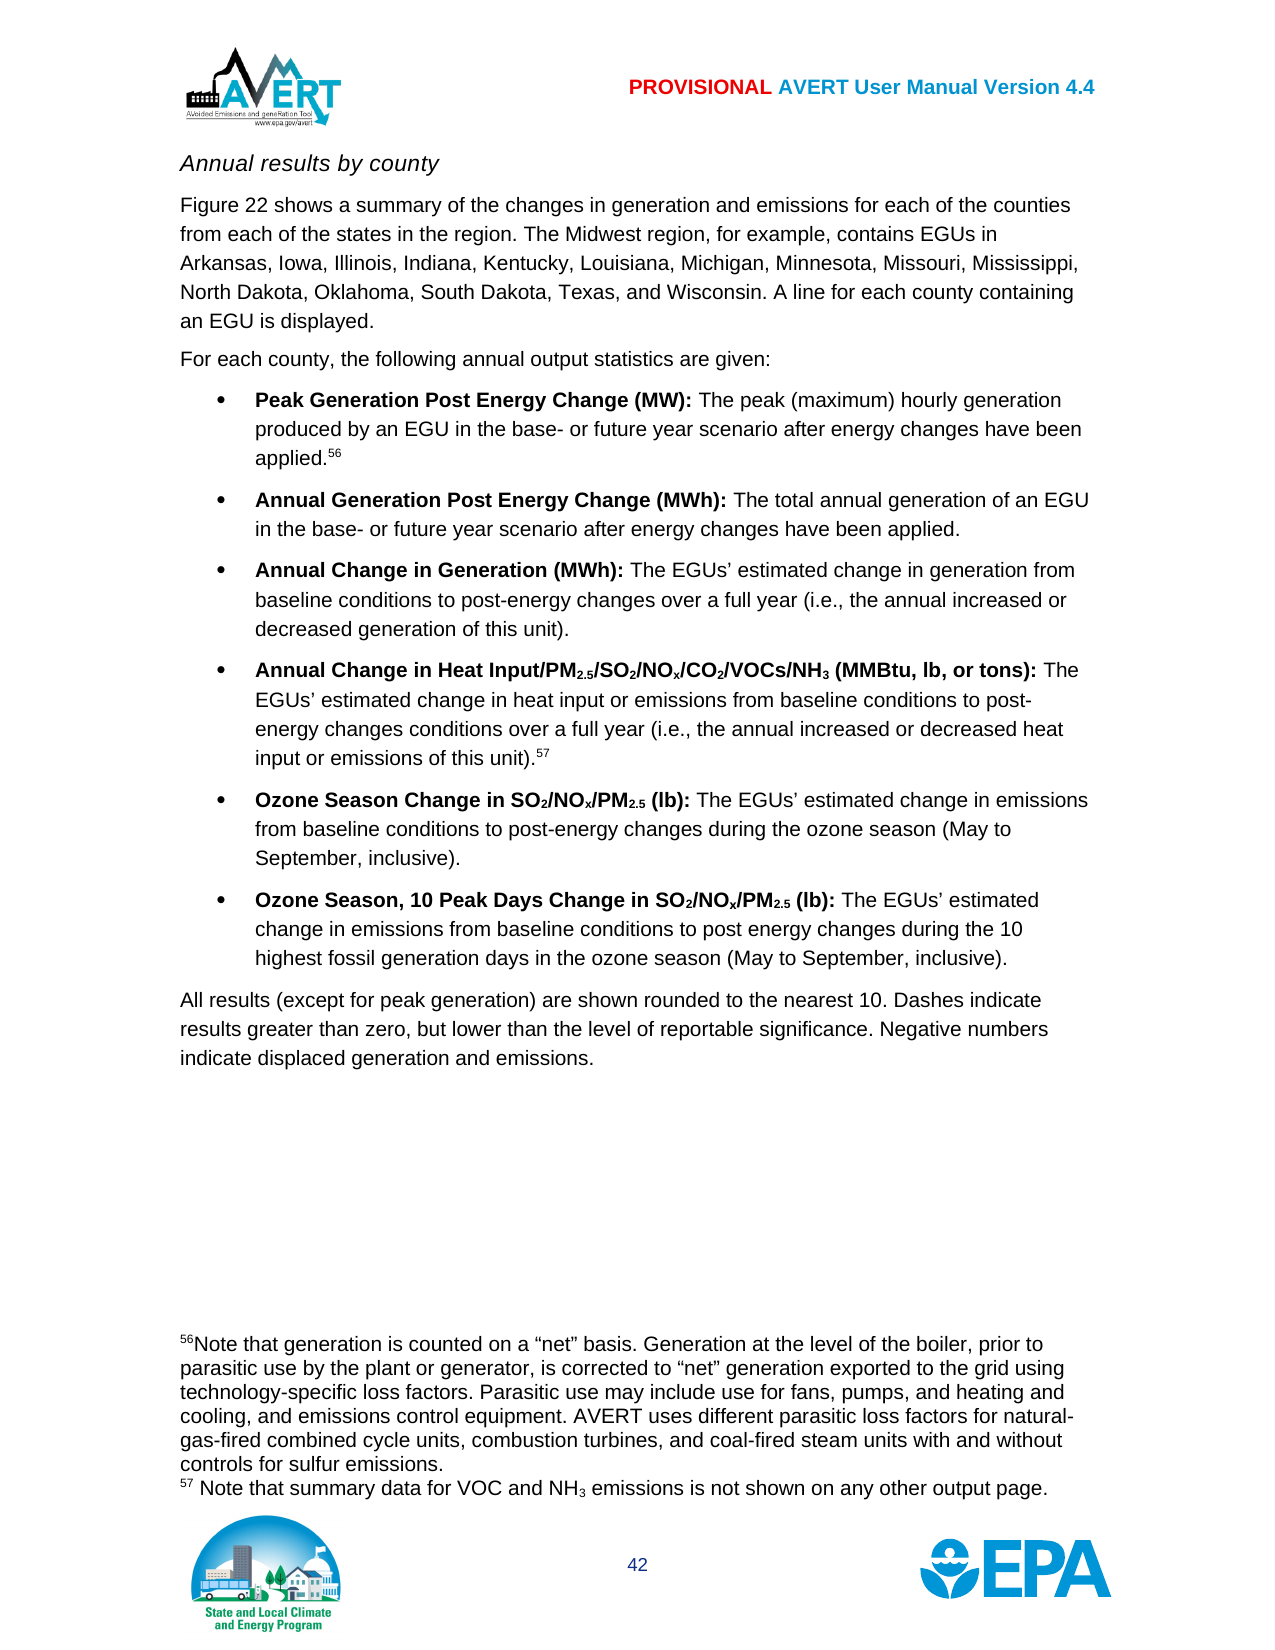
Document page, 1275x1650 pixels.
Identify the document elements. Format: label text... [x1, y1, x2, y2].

list Annual Change in Heat Input/PM2.5/SO2/NOx/CO2/VOCs/NH3 (MMBtu, lb, or tons): The EGUs’ estimated change in heat input or emissions from baseline conditions to post-energy changes conditions over a full year (i.e., the annual increased or decreased heat input or emissions of this unit). [217, 654, 1095, 771]
list Annual Change in Generation (MWh): The EGUs’ estimated change in generation from baseline conditions to post-energy changes over a full year (i.e., the annual increased or decreased generation of this unit). [217, 554, 1095, 642]
subtitle Annual results by county [180, 150, 1095, 176]
list Annual Generation Post Energy Change (MWh): The total annual generation of an EGU in the base- or future year scenario after energy changes have been applied. [217, 484, 1095, 542]
list Ozone Season Change in SO2/NOx/PM2.5 (lb): The EGUs’ estimated change in emissions from baseline conditions to post-energy changes during the ozone season (May to September, inclusive). [217, 784, 1095, 871]
text All results (except for peak generation) are shown rounded to the nearest 10. Dashes indicate results greater than zero, but lower than the level of reportable significance. Negative numbers indicate displaced generation and emissions. [180, 984, 1095, 1071]
picture [180, 40, 347, 131]
list Peak Generation Post Energy Change (MW): The peak (maximum) hourly generation produced by an EGU in the base- or future year scenario after energy changes have been applied. [217, 384, 1095, 471]
list Ozone Season, 10 Peak Days Change in SO2/NOx/PM2.5 (lb): The EGUs’ estimated change in emissions from baseline conditions to post energy changes during the 10 highest fossil generation days in the ozone season (May to September, inclusive). [217, 884, 1095, 971]
picture [184, 1513, 348, 1640]
text For each county, the following annual output statistics are given: [180, 347, 1095, 371]
text Figure 22 shows a summary of the changes in generation and emissions for each of the counties from each of the states in the region. The Midwest region, for example, contains EGUs in Arkansas, Iowa, Illinois, Indiana, Kentucky, Louisiana, Michigan, Minnesota, Missouri, Mississippi, North Dakota, Oklahoma, South Dakota, Texas, and Wisconsin. A line for each county containing an EGU is displayed. [180, 189, 1095, 335]
